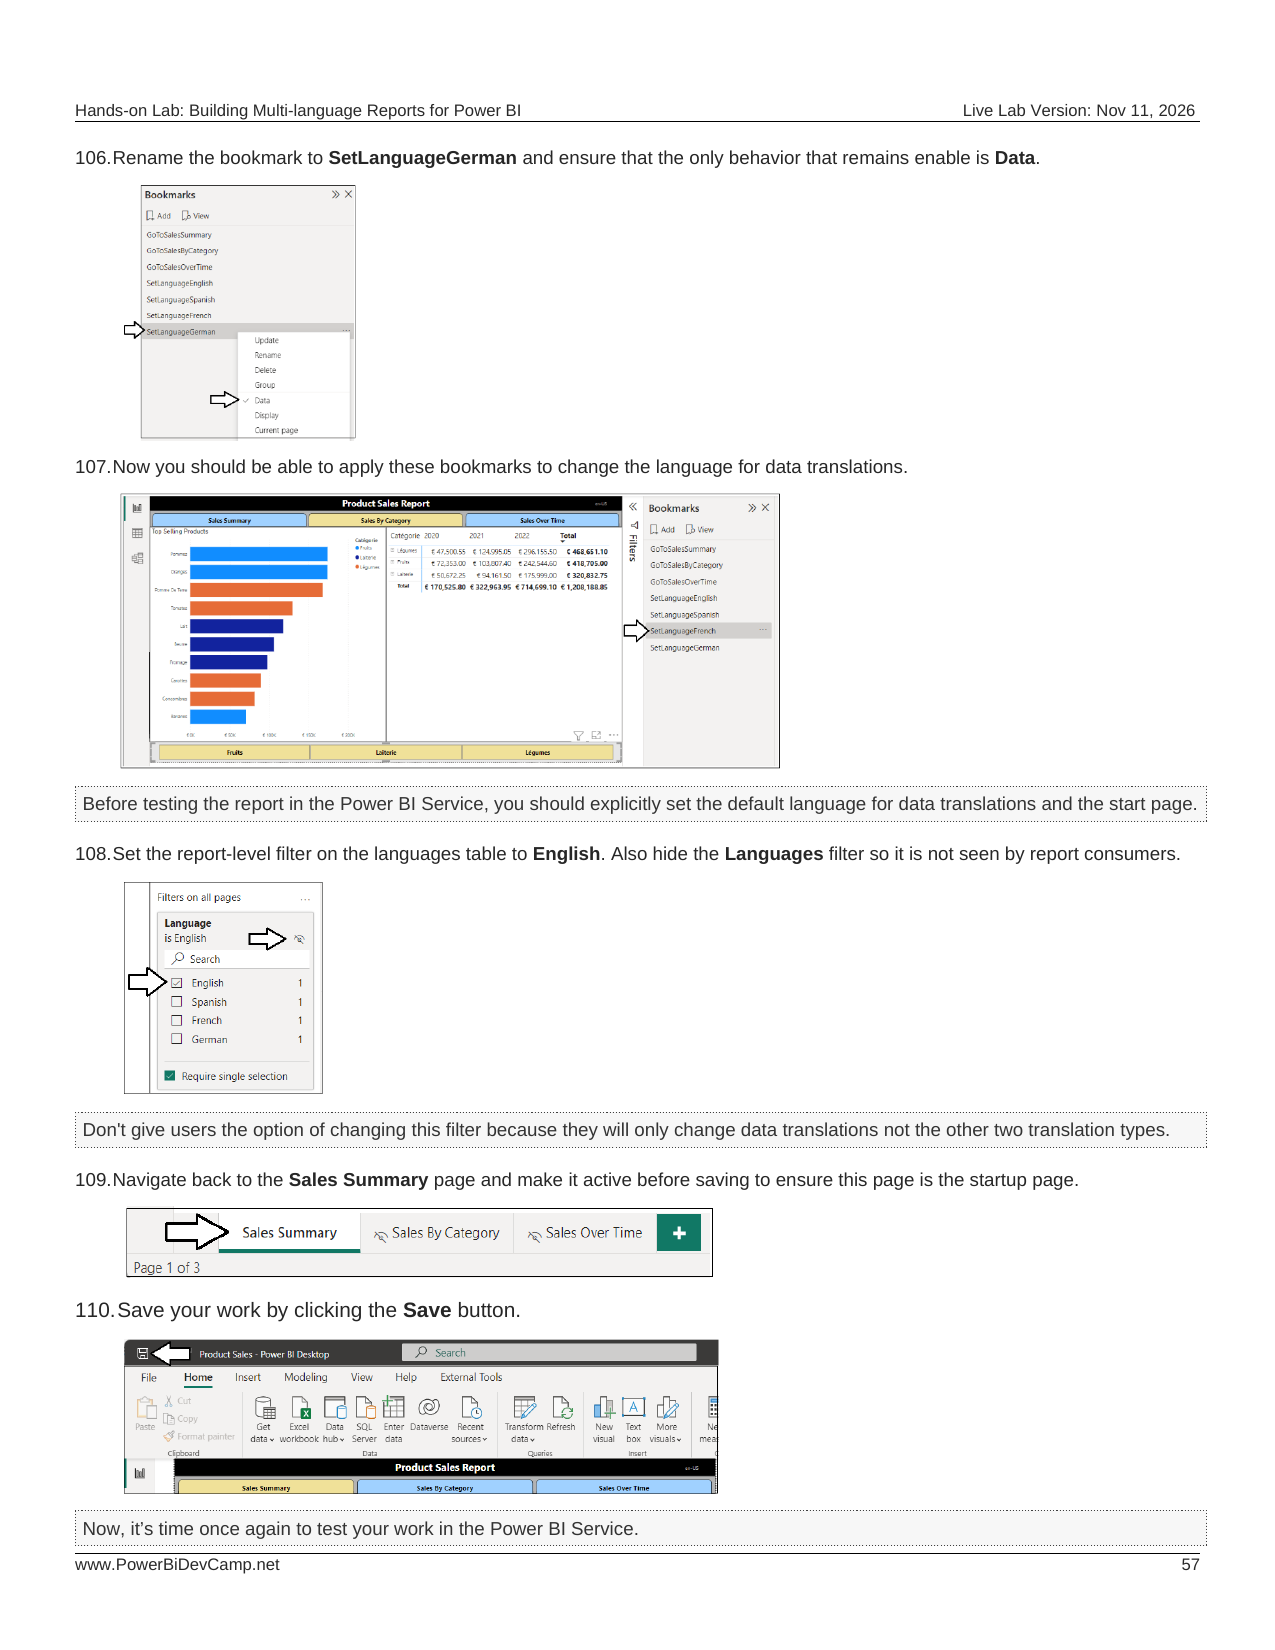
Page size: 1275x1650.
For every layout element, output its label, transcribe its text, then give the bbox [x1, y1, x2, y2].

text Before testing the report in the Power BI Service, you should explicitly set the default language for data translations and the start page. [75, 786, 1207, 822]
picture [117, 1333, 721, 1498]
text Now you should be able to apply these bookmarks to change the language for data translations. [75, 456, 1200, 477]
picture [117, 490, 783, 774]
text Set the report-level filter on the languages table to English. Also hide the Languages filter so it is not seen by report consumers. [75, 843, 1200, 864]
text Now, it’s time once again to test your work in the Power BI Service. [75, 1510, 1207, 1546]
picture [117, 1202, 718, 1285]
text Navigate back to the Sales Summary page and make it active before saving to ensure this page is the startup page. [75, 1169, 1200, 1190]
text Rename the bookmark to SetLanguageGerman and ensure that the only behavior that remains enable is Data. [75, 147, 1200, 168]
picture [117, 876, 329, 1100]
text Save your work by clicking the Save button. [75, 1297, 1200, 1321]
text Don't give users the option of changing this filter because they will only change data translations not the other two translation types. [75, 1112, 1207, 1148]
picture [117, 181, 358, 444]
